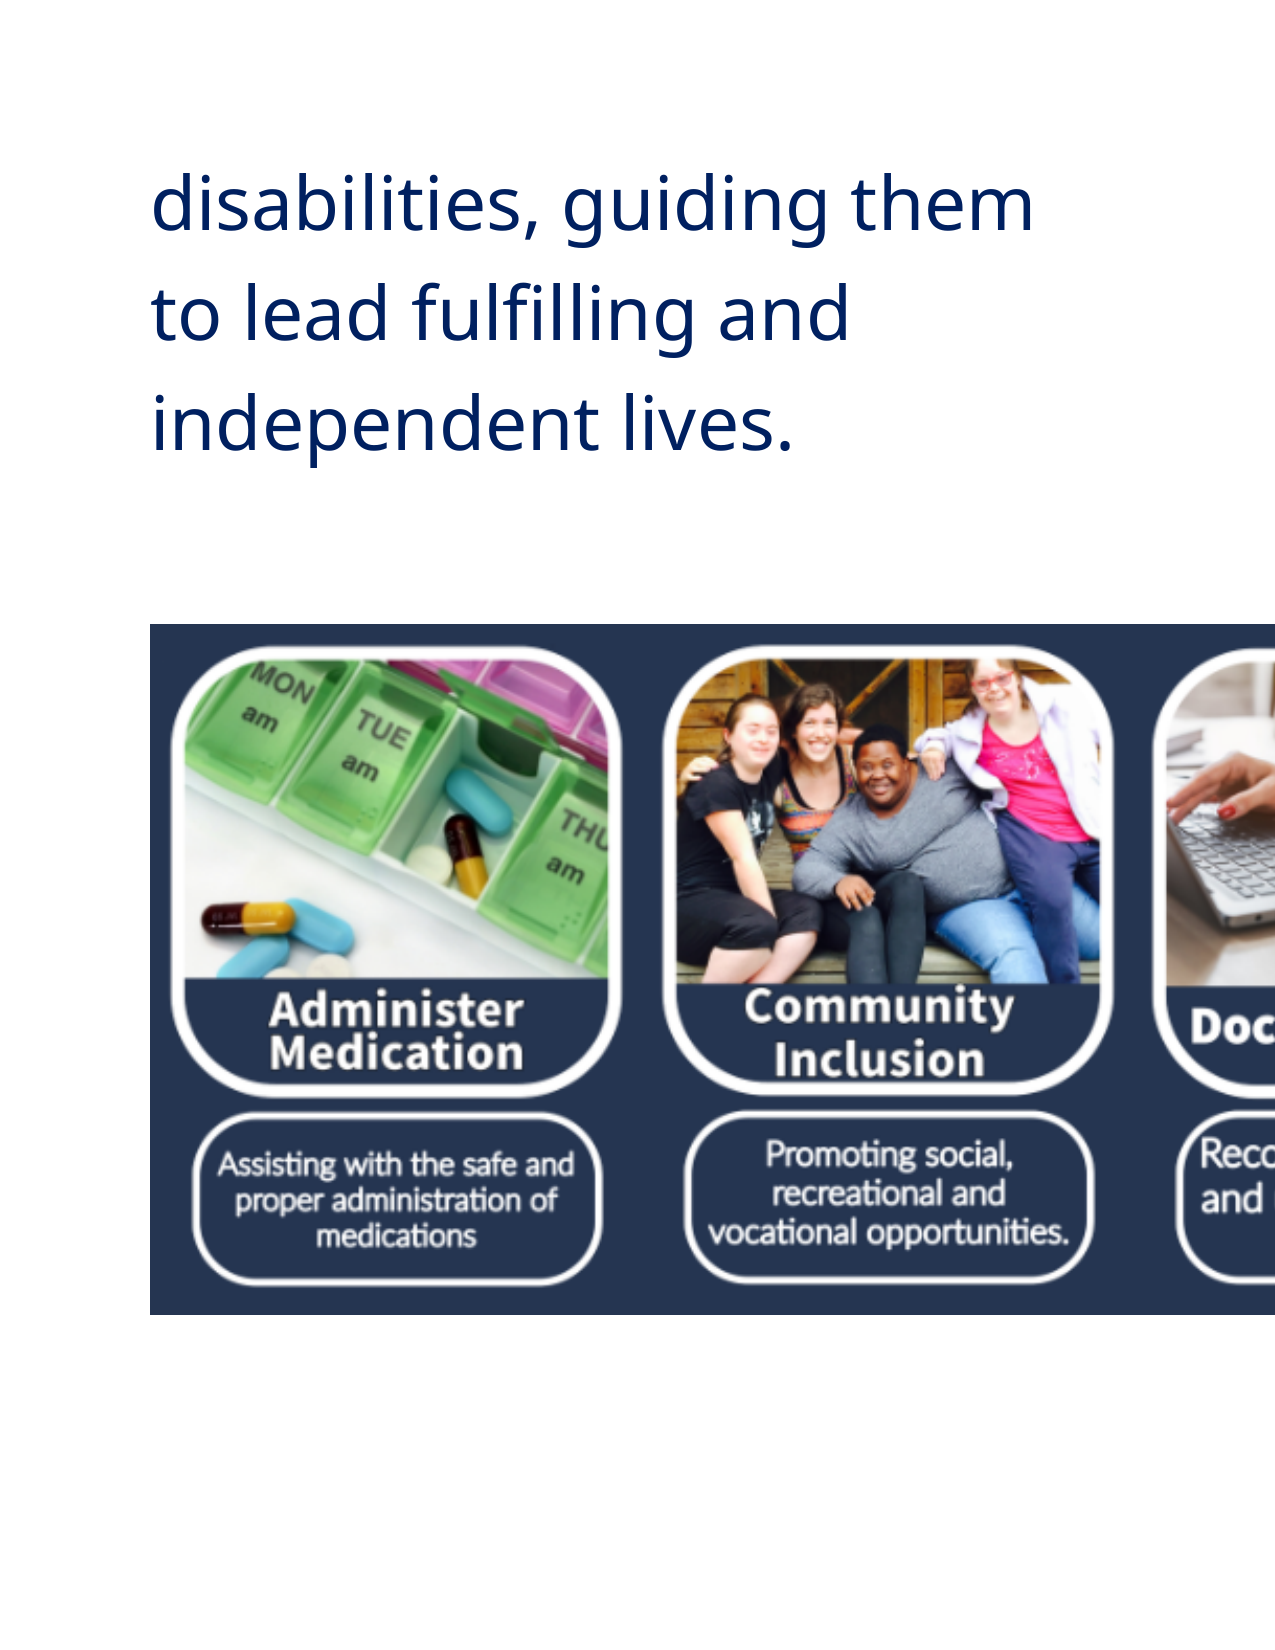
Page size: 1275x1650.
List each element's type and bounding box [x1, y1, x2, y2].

text [150, 150, 1125, 473]
picture [150, 624, 1275, 1315]
